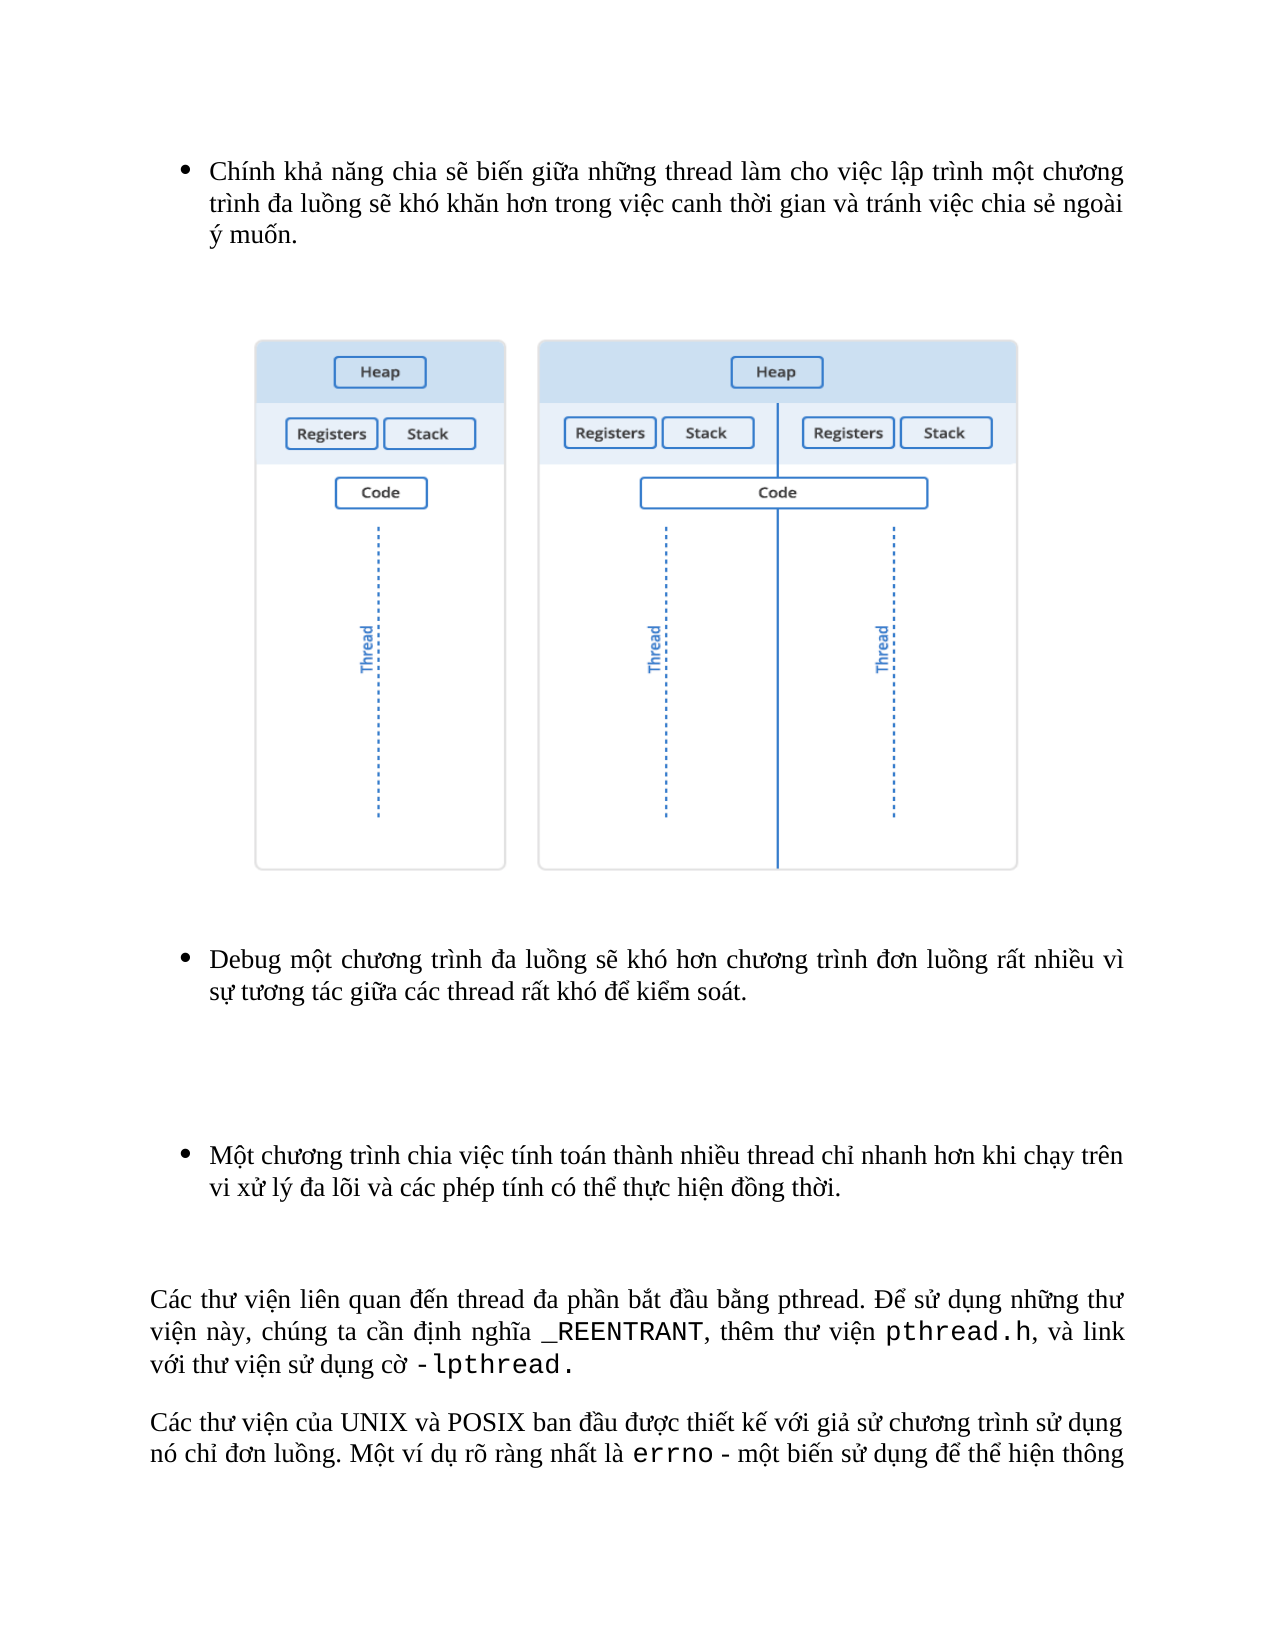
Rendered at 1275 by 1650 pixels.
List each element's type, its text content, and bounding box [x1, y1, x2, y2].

list Chính khả năng chia sẽ biến giữa những thread làm cho việc lập trình một chương trình đa luồng sẽ khó khăn hơn trong việc canh thời gian và tránh việc chia sẻ ngoài ý muốn. [179, 150, 1125, 249]
list Một chương trình chia việc tính toán thành nhiều thread chỉ nhanh hơn khi chạy trên vi xử lý đa lõi và các phép tính có thể thực hiện đồng thời. [179, 1031, 1125, 1202]
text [150, 1406, 1125, 1471]
text Các thư viện liên quan đến thread đa phần bắt đầu bằng pthread. Để sử dụng những thư viện này, chúng ta cần định nghĩa _REENTRANT, thêm thư viện pthread.h, và link với thư viện sử dụng cờ -lpthread. [150, 1283, 1125, 1381]
picture [244, 328, 1031, 888]
